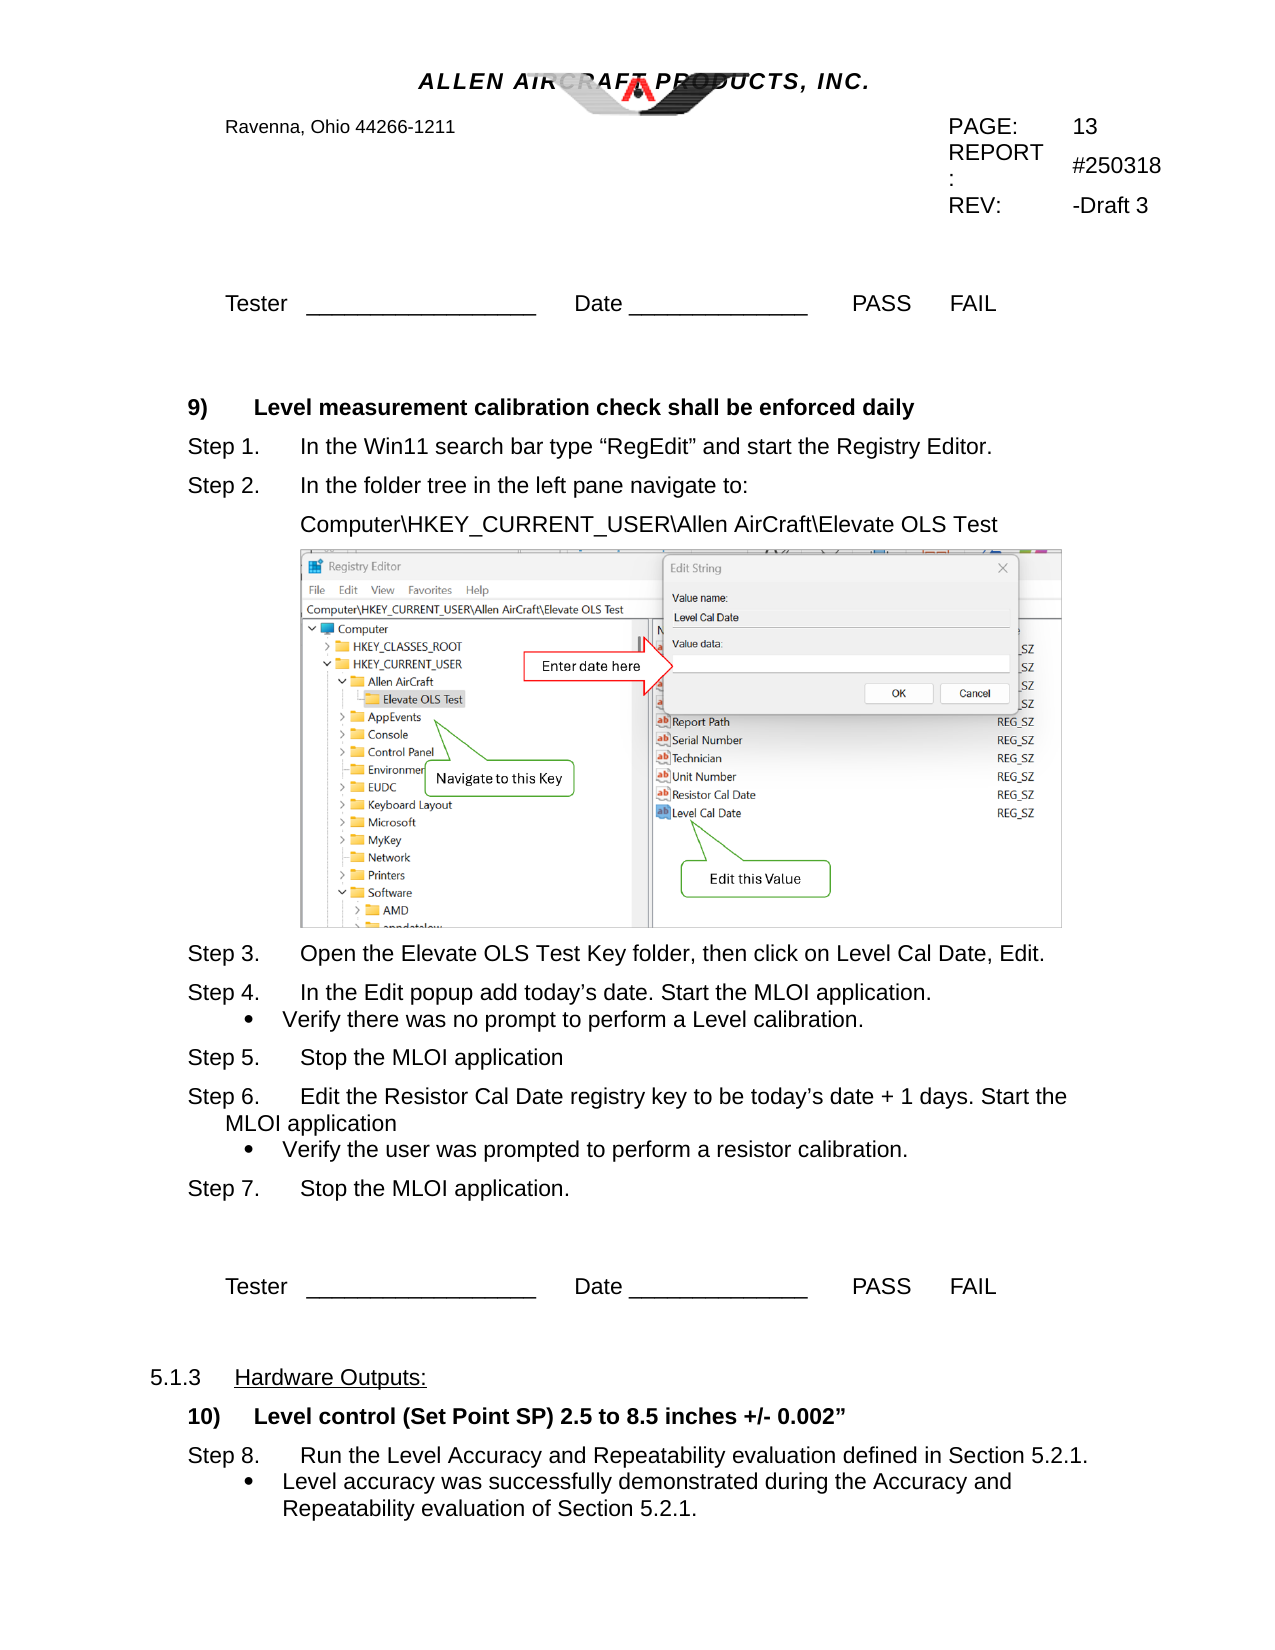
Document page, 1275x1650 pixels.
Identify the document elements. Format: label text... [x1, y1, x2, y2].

text Hardware Outputs: [150, 1364, 1125, 1391]
text Level control (Set Point SP) 2.5 to 8.5 inches +/- 0.002” [187, 1403, 1125, 1429]
list Computer\HKEY_CURRENT_USER\Allen AirCraft\Elevate OLS Test [225, 511, 1125, 537]
text Tester __________________ Date ______________ PASS FAIL [225, 1273, 1125, 1299]
list In the folder tree in the left pane navigate to: [187, 472, 1125, 498]
text Verify the user was prompted to perform a resistor calibration. [244, 1136, 1125, 1162]
picture [300, 549, 1062, 928]
list Stop the MLOI application [187, 1044, 1125, 1071]
text Verify there was no prompt to perform a Level calibration. [244, 1006, 1125, 1032]
text Tester __________________ Date ______________ PASS FAIL [225, 290, 1125, 317]
text Level measurement calibration check shall be enforced daily [187, 394, 1125, 421]
list Edit the Resistor Cal Date registry key to be today’s date + 1 days. Start the MLOI application [187, 1083, 1125, 1136]
list In the Edit popup add today’s date. Start the MLOI application. [187, 979, 1125, 1006]
list In the Win11 search bar type “RegEdit” and start the Registry Editor. [187, 433, 1125, 459]
list Run the Level Accuracy and Repeatability evaluation defined in Section 5.2.1. [187, 1442, 1125, 1468]
list Open the Elevate OLS Test Key folder, then click on Level Cal Date, Edit. [187, 940, 1125, 967]
text Level accuracy was successfully demonstrated during the Accuracy and Repeatability evaluation of Section 5.2.1. [244, 1468, 1125, 1521]
list Stop the MLOI application. [187, 1175, 1125, 1201]
